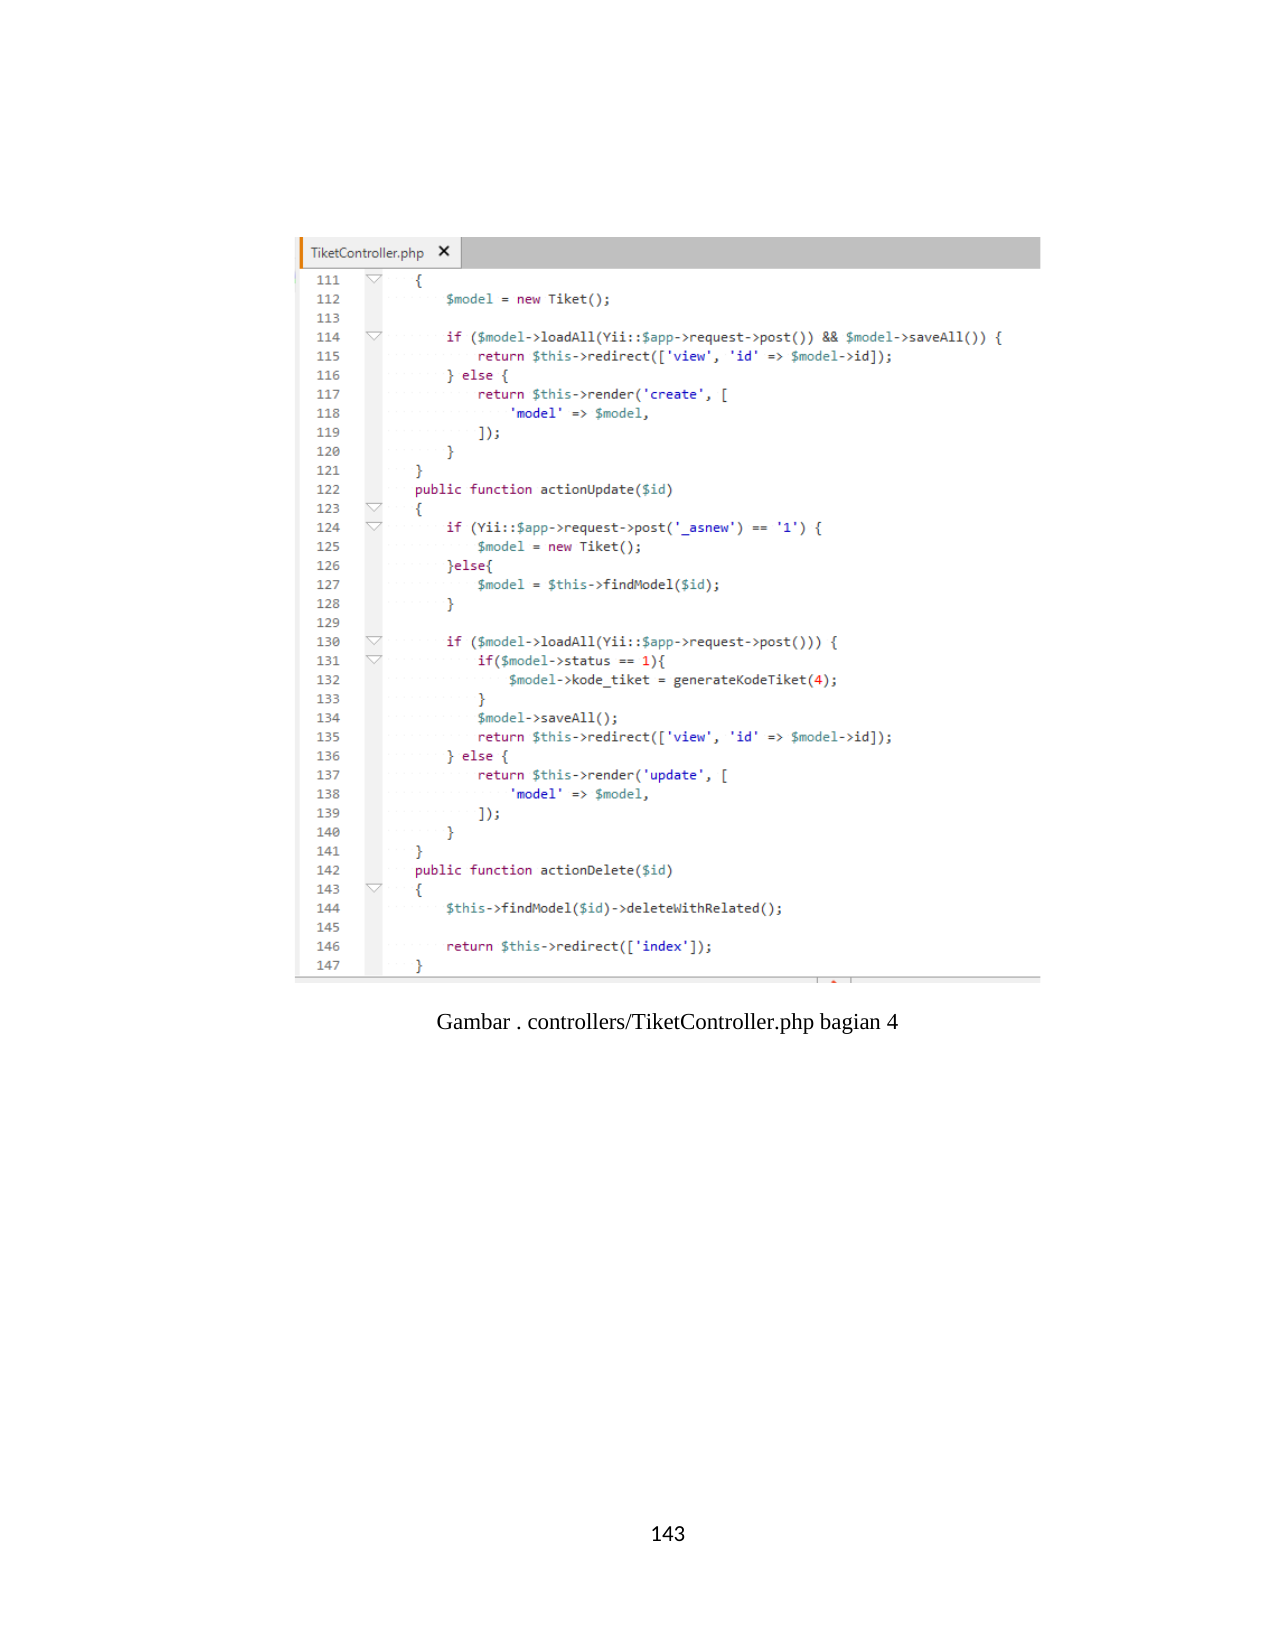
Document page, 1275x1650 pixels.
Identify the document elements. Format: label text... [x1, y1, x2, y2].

text Gambar . controllers/TiketController.php bagian 4 [237, 1008, 1098, 1034]
picture [294, 237, 1041, 983]
